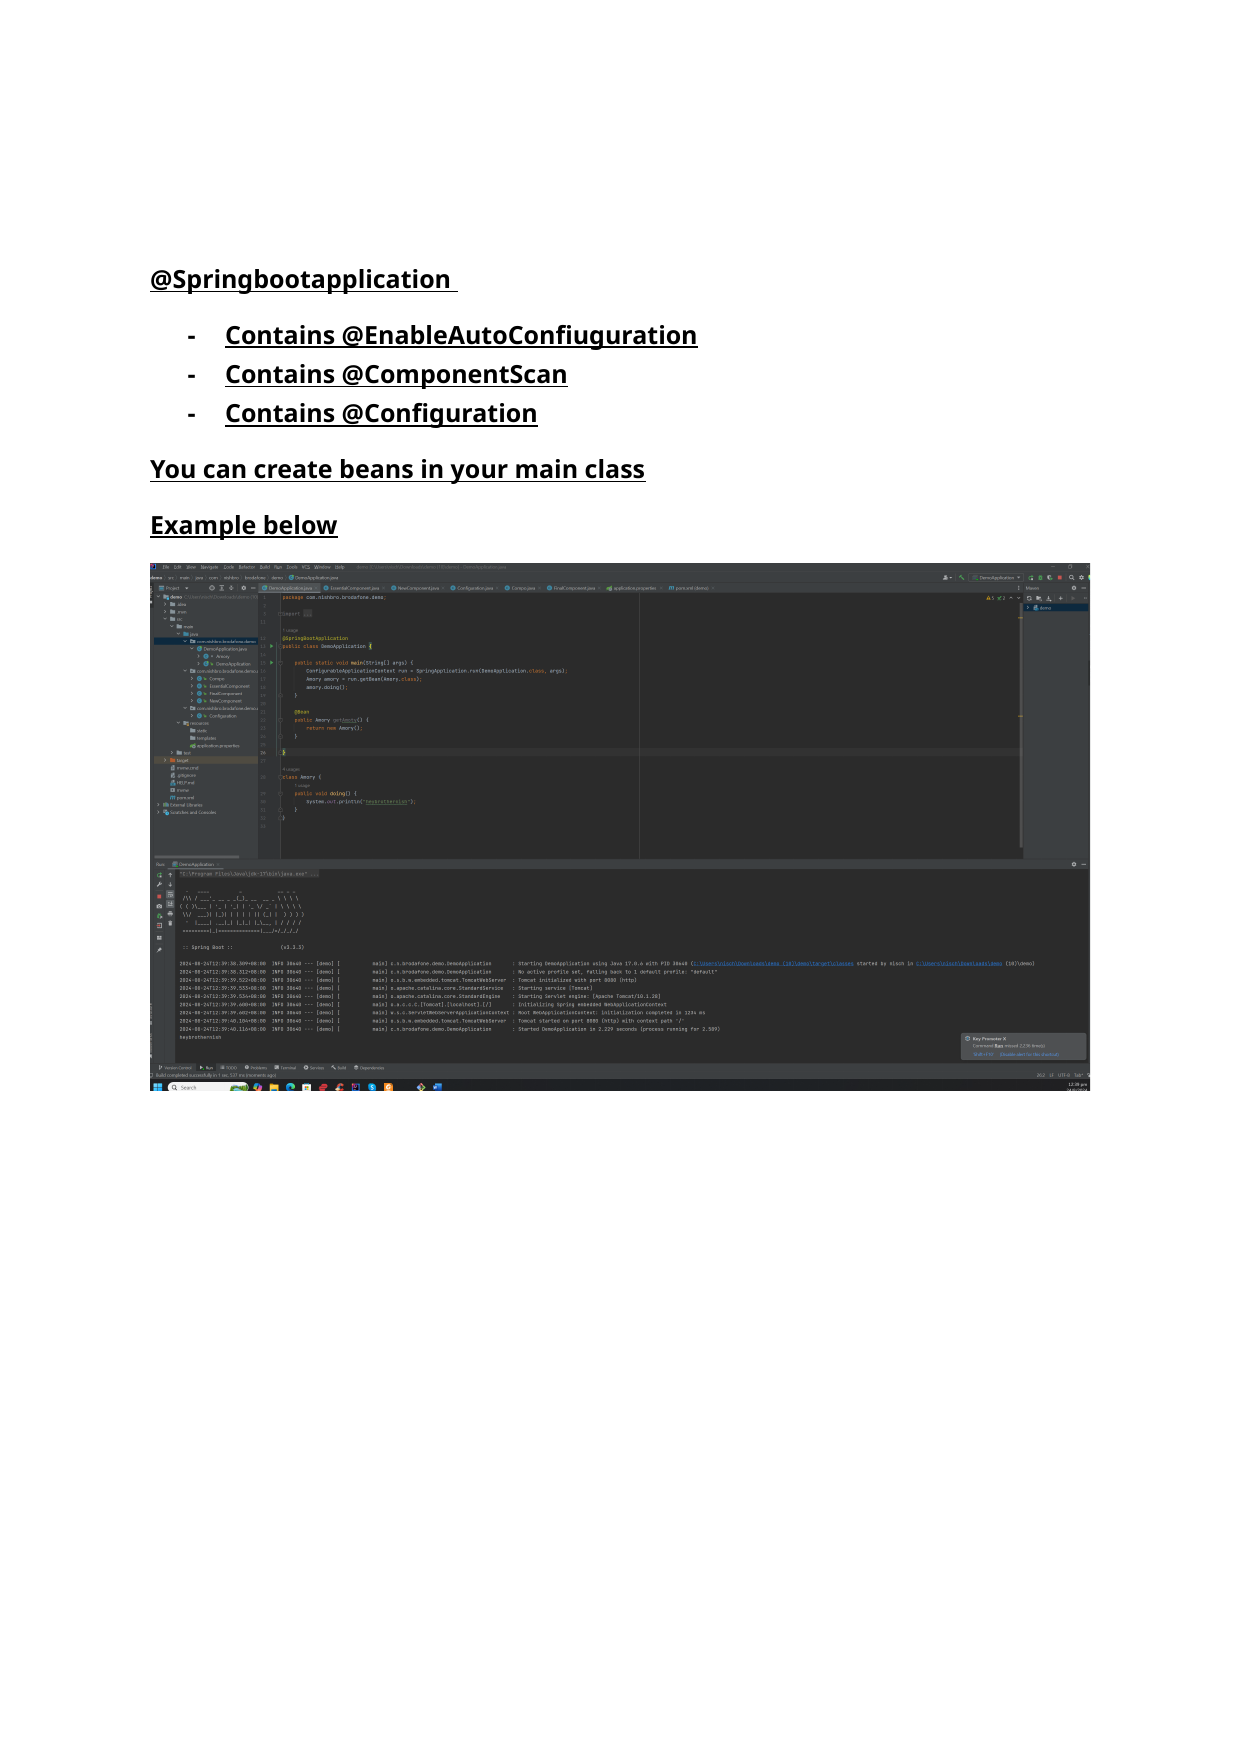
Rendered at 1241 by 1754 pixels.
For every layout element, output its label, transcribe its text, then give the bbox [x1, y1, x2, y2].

list Contains @ComponentScan [187, 357, 1090, 391]
text Example below [150, 507, 1090, 542]
text @Springbootapplication [150, 262, 1090, 296]
list Contains @Configuration [187, 396, 1090, 430]
text You can create beans in your main class [150, 452, 1090, 486]
picture [150, 563, 1091, 1091]
list Contains @EnableAutoConfiuguration [187, 317, 1090, 352]
